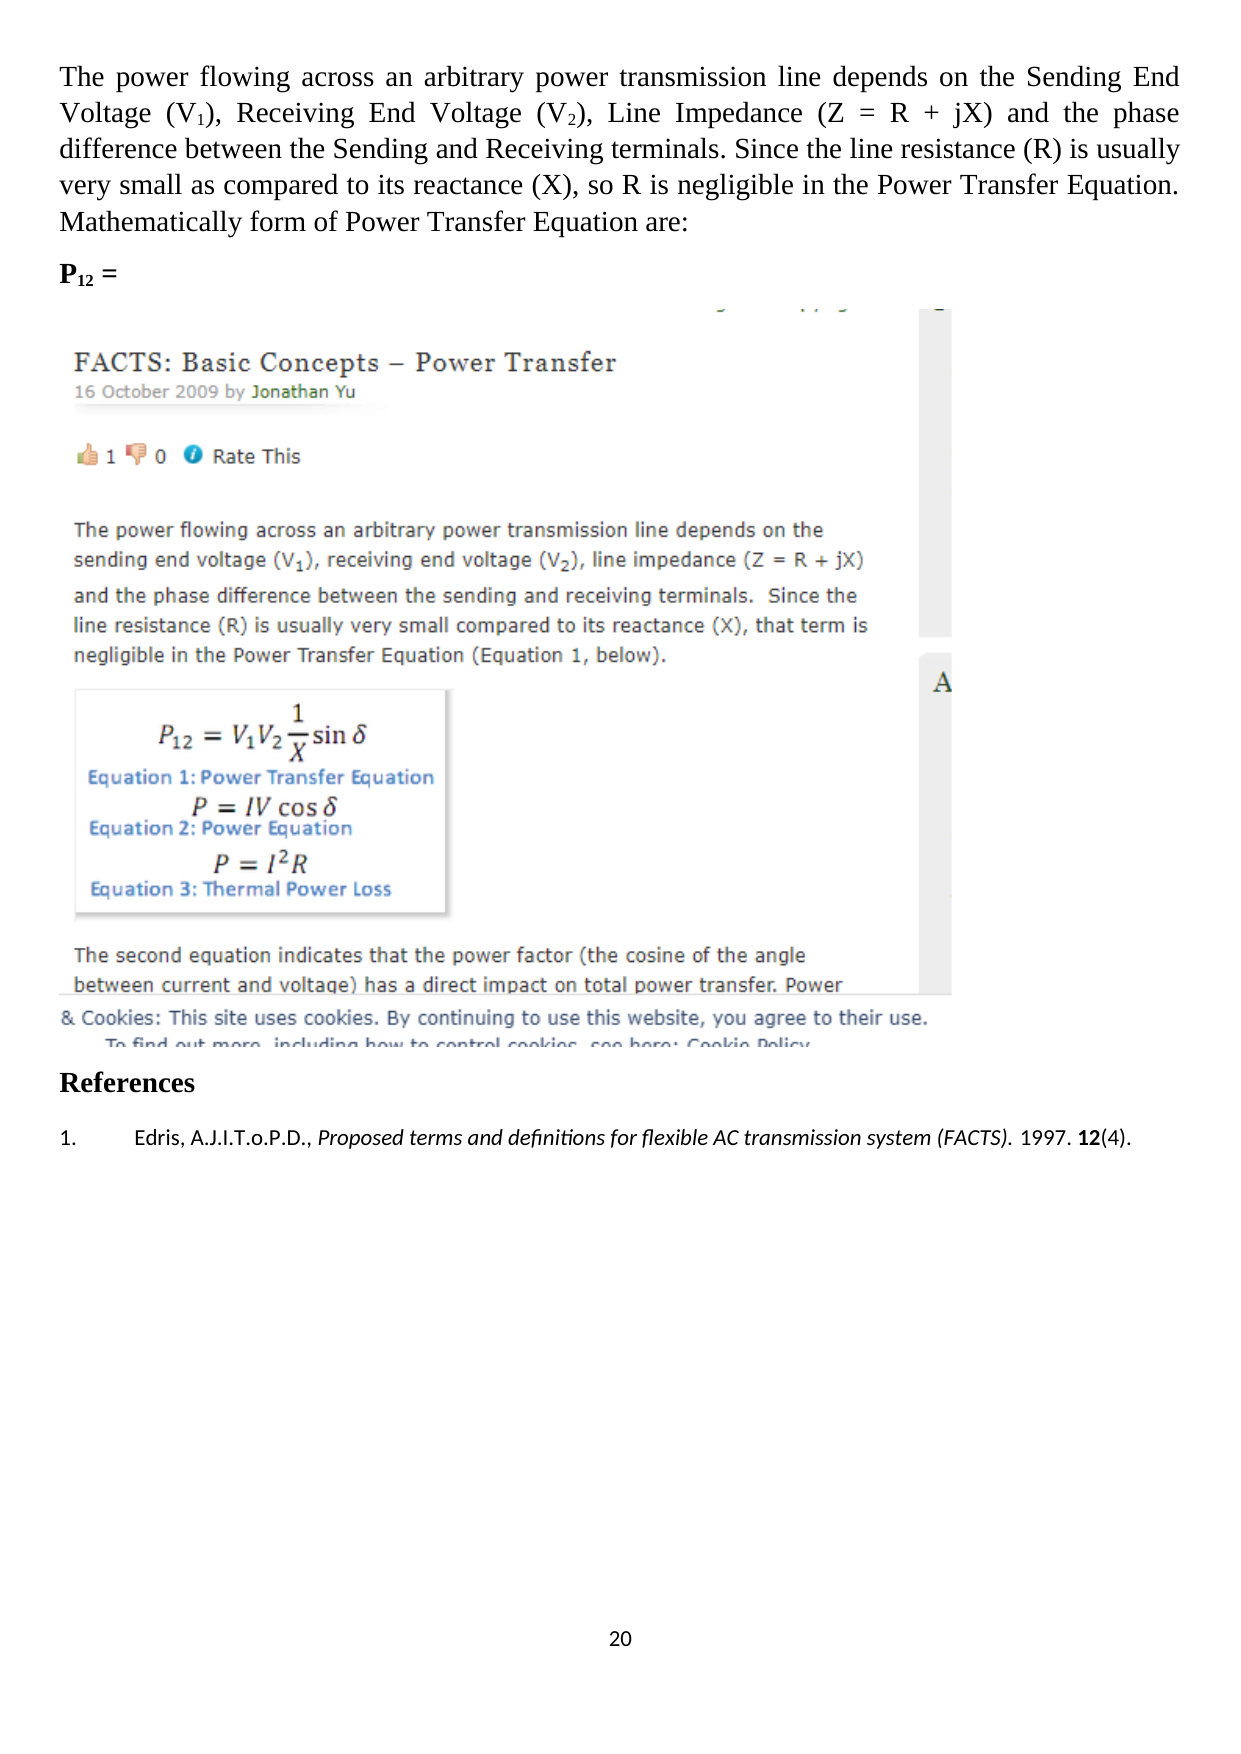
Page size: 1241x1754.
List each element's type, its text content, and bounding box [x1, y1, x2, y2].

text References [59, 1065, 1181, 1099]
text The power flowing across an arbitrary power transmission line depends on the Sending End Voltage (V1), Receiving End Voltage (V2), Line Impedance (Z = R + jX) and the phase difference between the Sending and Receiving terminals. Since the line resistance (R) is usually very small as compared to its reactance (X), so R is negligible in the Power Transfer Equation. Mathematically form of Power Transfer Equation are: [59, 59, 1181, 237]
text P12 = [59, 256, 1181, 290]
picture [59, 309, 952, 1047]
text 1. Edris, A.J.I.T.o.P.D., Proposed terms and definitions for flexible AC transmission system (FACTS). 1997. 12(4). [59, 1118, 1181, 1152]
